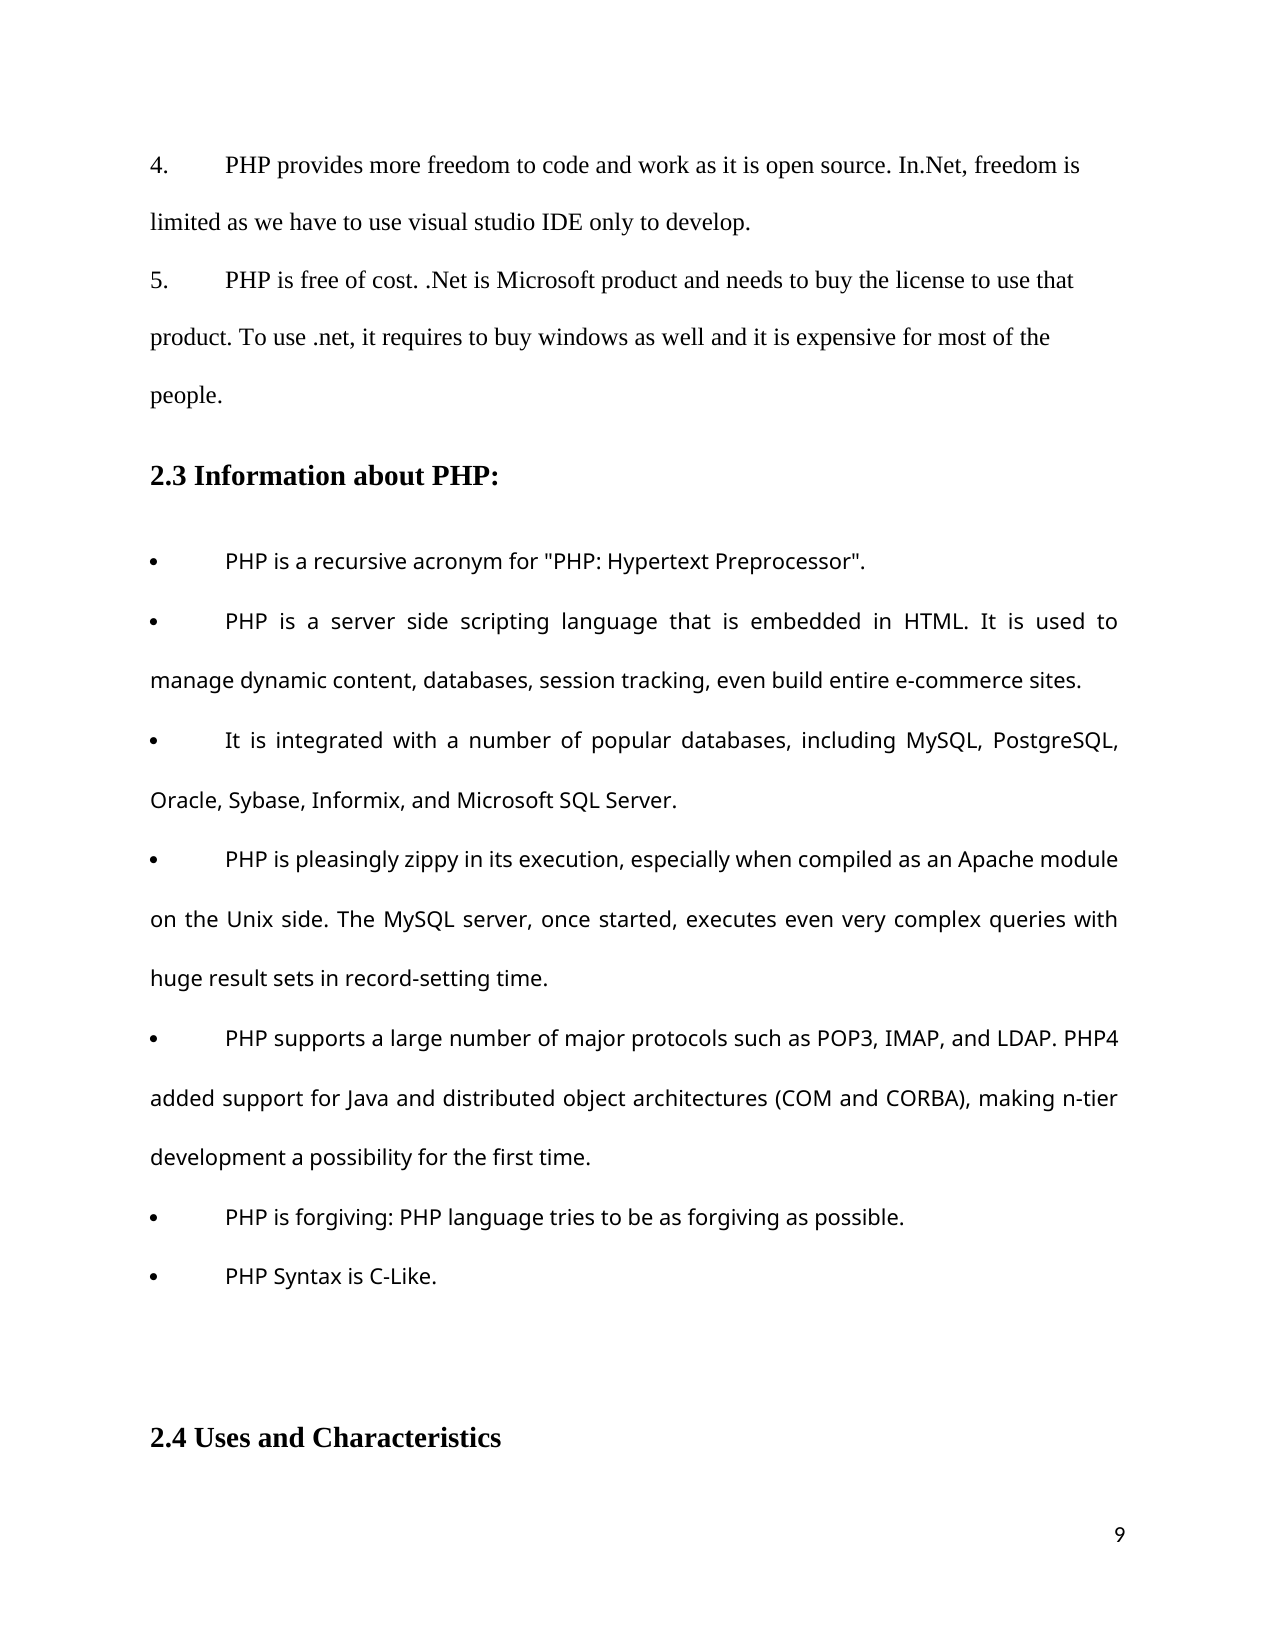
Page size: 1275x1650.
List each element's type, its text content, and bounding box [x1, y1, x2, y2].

list It is integrated with a number of popular databases, including MySQL, PostgreSQL, Oracle, Sybase, Informix, and Microsoft SQL Server. [150, 725, 1120, 814]
list PHP is pleasingly zippy in its execution, especially when compiled as an Apache module on the Unix side. The MySQL server, once started, executes even very complex queries with huge result sets in record-setting time. [150, 844, 1120, 993]
list PHP Syntax is C-Like. [150, 1261, 1120, 1291]
text 2.3 Information about PHP: [150, 458, 1125, 492]
list PHP is free of cost. .Net is Microsoft product and needs to buy the license to use that product. To use .net, it requires to buy windows as well and it is expensive for most of the people. [150, 265, 1125, 409]
list PHP is forgiving: PHP language tries to be as forgiving as possible. [150, 1202, 1120, 1231]
text 2.4 Uses and Characteristics [150, 1420, 1125, 1454]
list PHP supports a large number of major protocols such as POP3, IMAP, and LDAP. PHP4 added support for Java and distributed object architectures (COM and CORBA), making n-tier development a possibility for the first time. [150, 1023, 1120, 1172]
list PHP is a recursive acronym for "PHP: Hypertext Preprocessor". [150, 546, 1120, 576]
list PHP is a server side scripting language that is embedded in HTML. It is used to manage dynamic content, databases, session tracking, even build entire e-commerce sites. [150, 606, 1120, 695]
list PHP provides more freedom to code and work as it is open source. In.Net, freedom is limited as we have to use visual studio IDE only to develop. [150, 150, 1125, 236]
